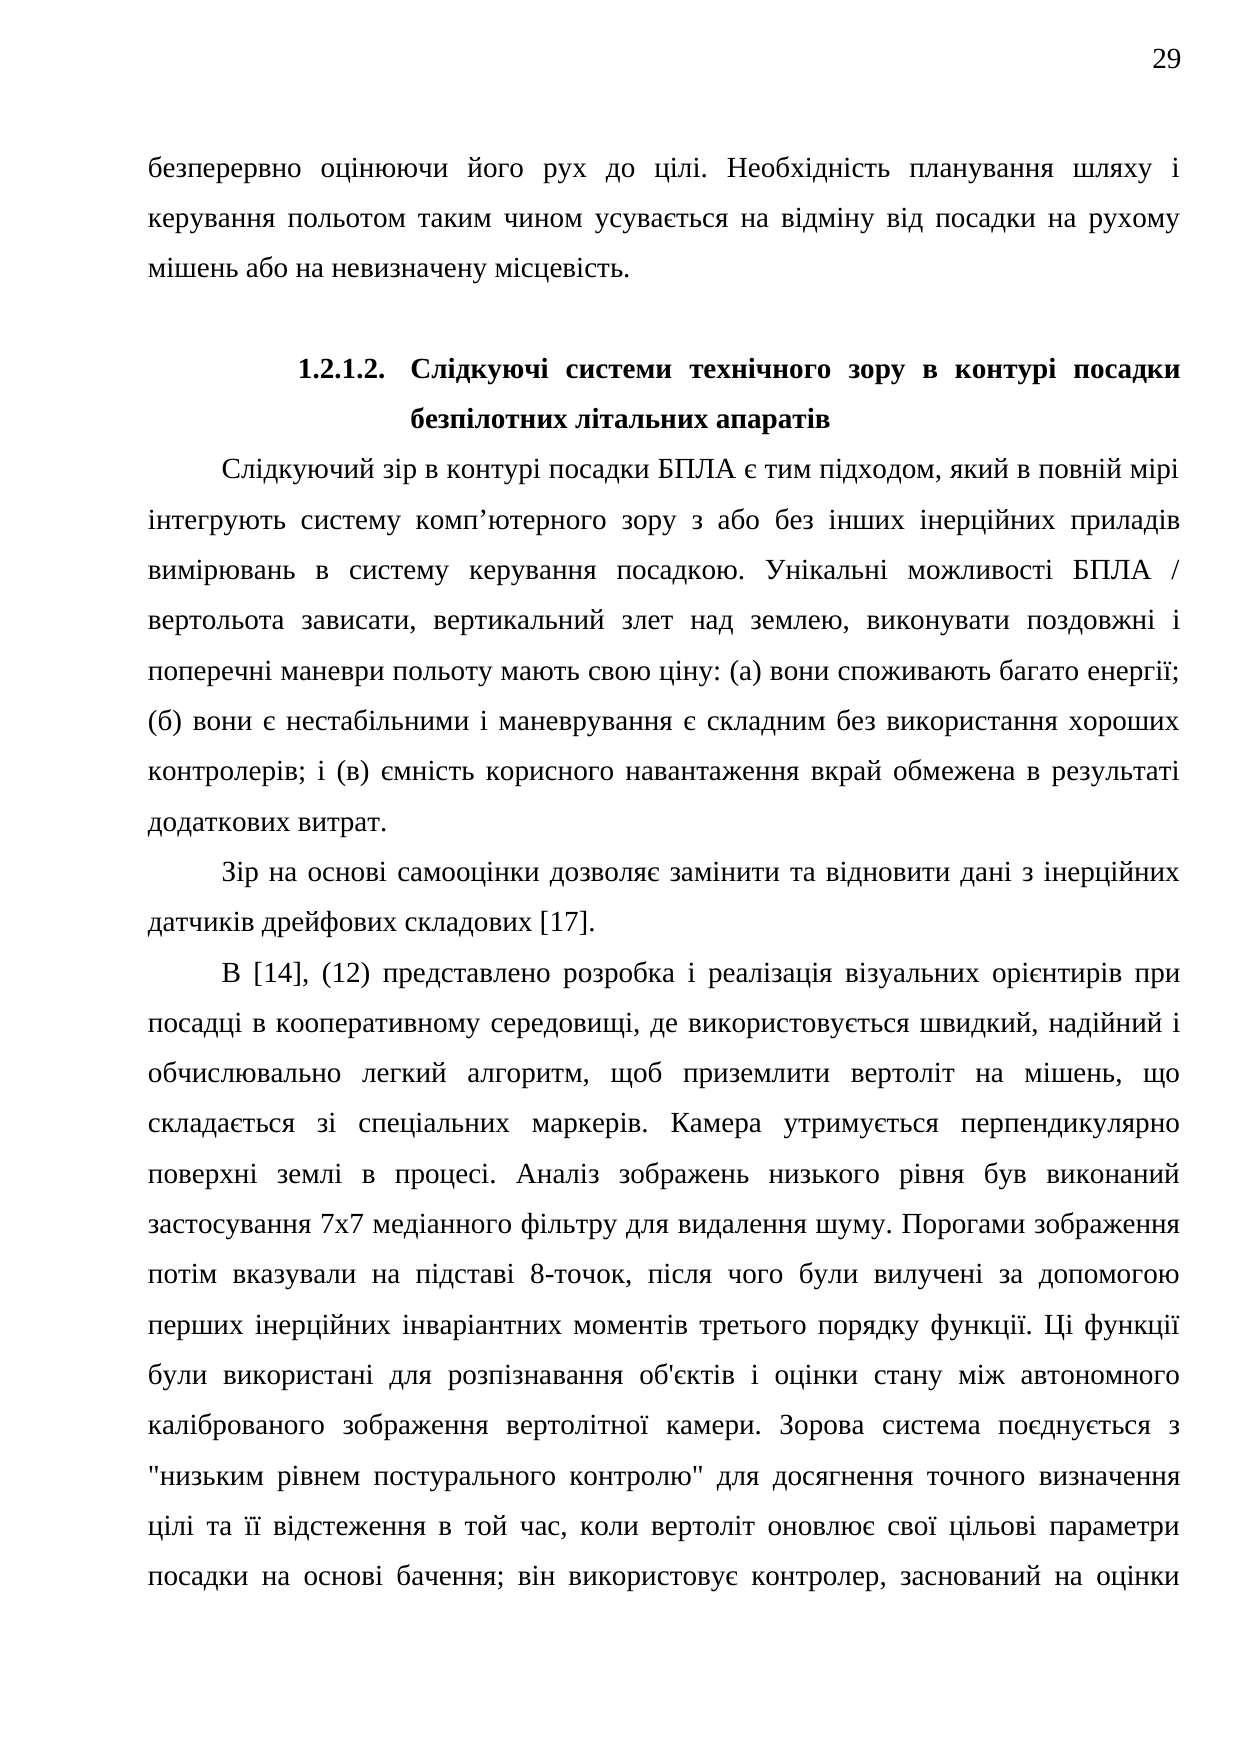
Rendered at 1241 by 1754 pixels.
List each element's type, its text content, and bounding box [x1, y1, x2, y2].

text Зір на основі самооцінки дозволяє замінити та відновити дані з інерційних датчиків дрейфових складових [17]. [148, 854, 1181, 938]
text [148, 955, 1181, 1592]
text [148, 150, 1181, 284]
list Слідкуючі системи технічного зору в контурі посадки безпілотних літальних апаратів [298, 351, 1181, 435]
text Слідкуючий зір в контурі посадки БПЛА є тим підходом, який в повній мірі інтегрують систему комп’ютерного зору з або без інших інерційних приладів вимірювань в систему керування посадкою. Унікальні можливості БПЛА / вертольота зависати, вертикальний злет над землею, виконувати поздовжні і поперечні маневри польоту мають свою ціну: (а) вони споживають багато енергії; (б) вони є нестабільними і маневрування є складним без використання хороших контролерів; і (в) ємність корисного навантаження вкрай обмежена в результаті додаткових витрат. [148, 452, 1181, 837]
